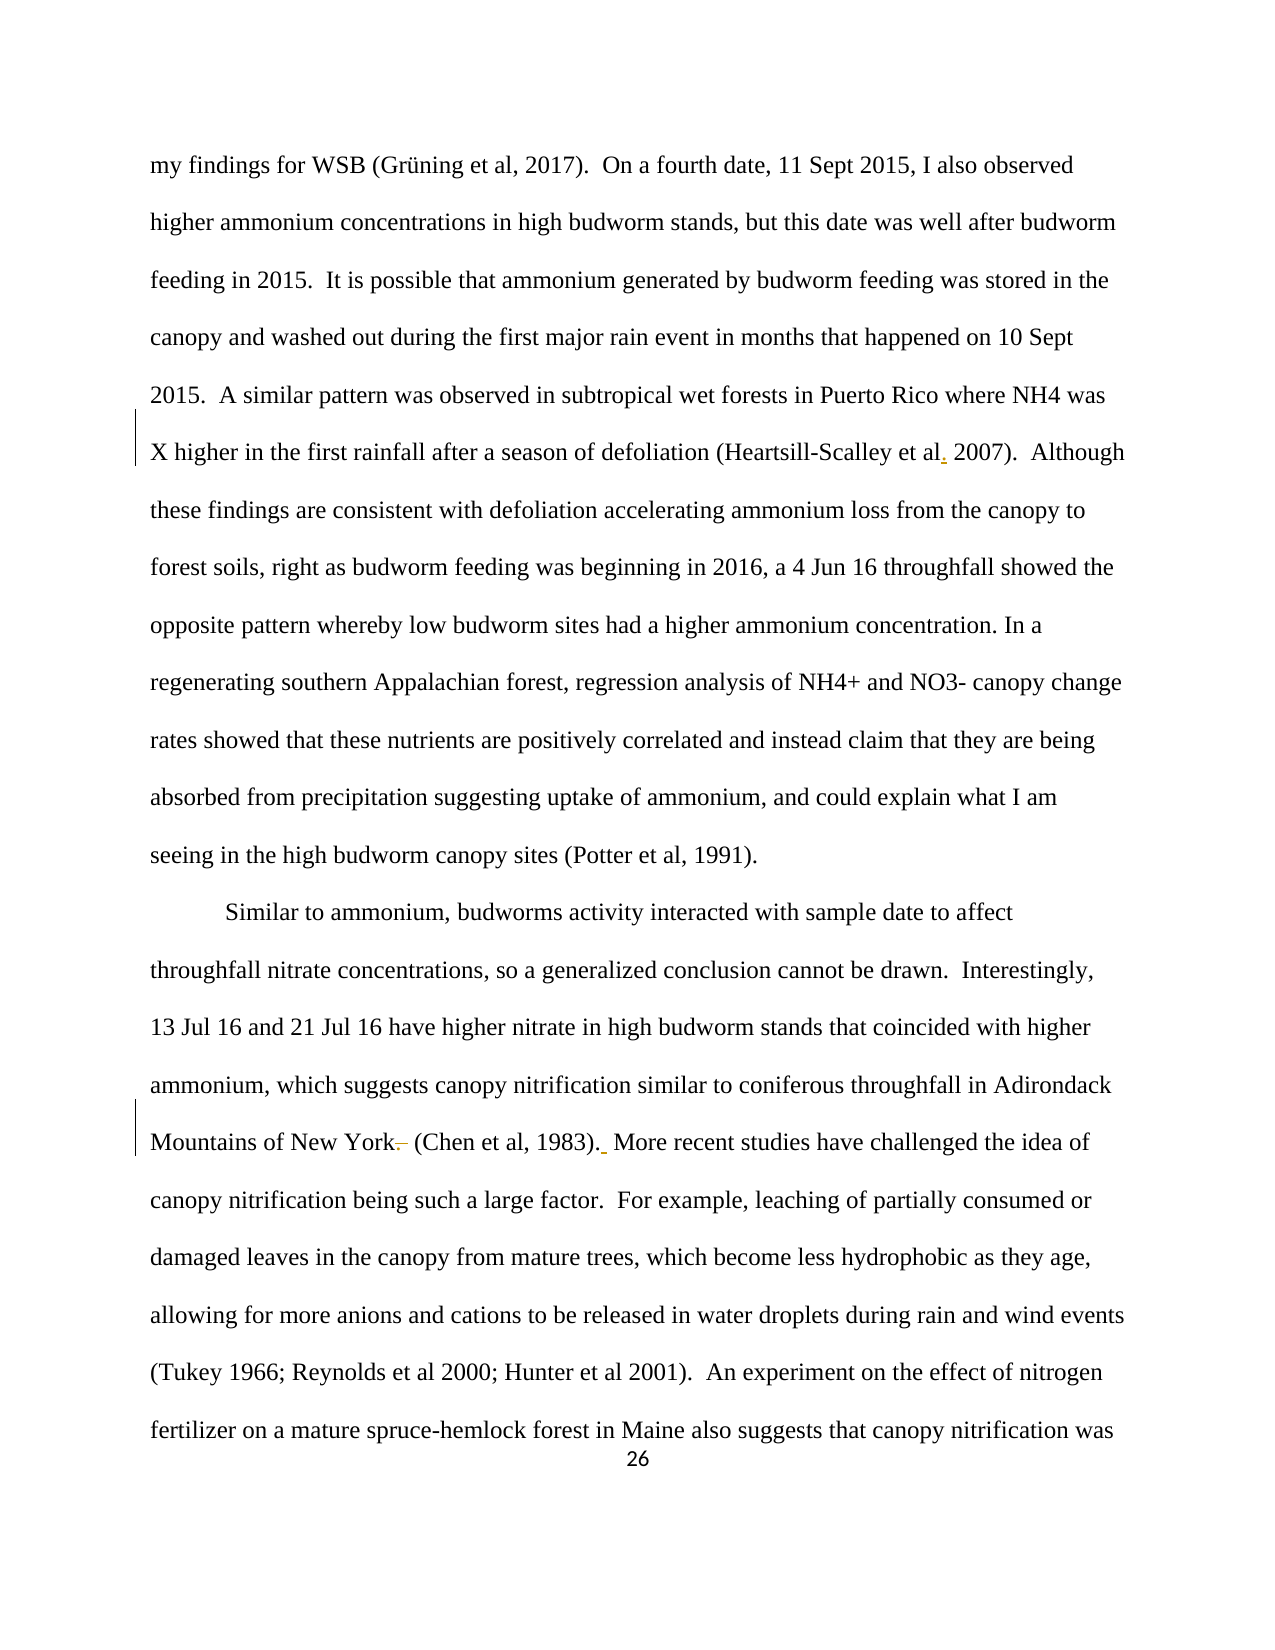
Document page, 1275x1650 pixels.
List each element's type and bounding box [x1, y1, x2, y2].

text [150, 897, 1125, 1444]
text [150, 150, 1125, 869]
